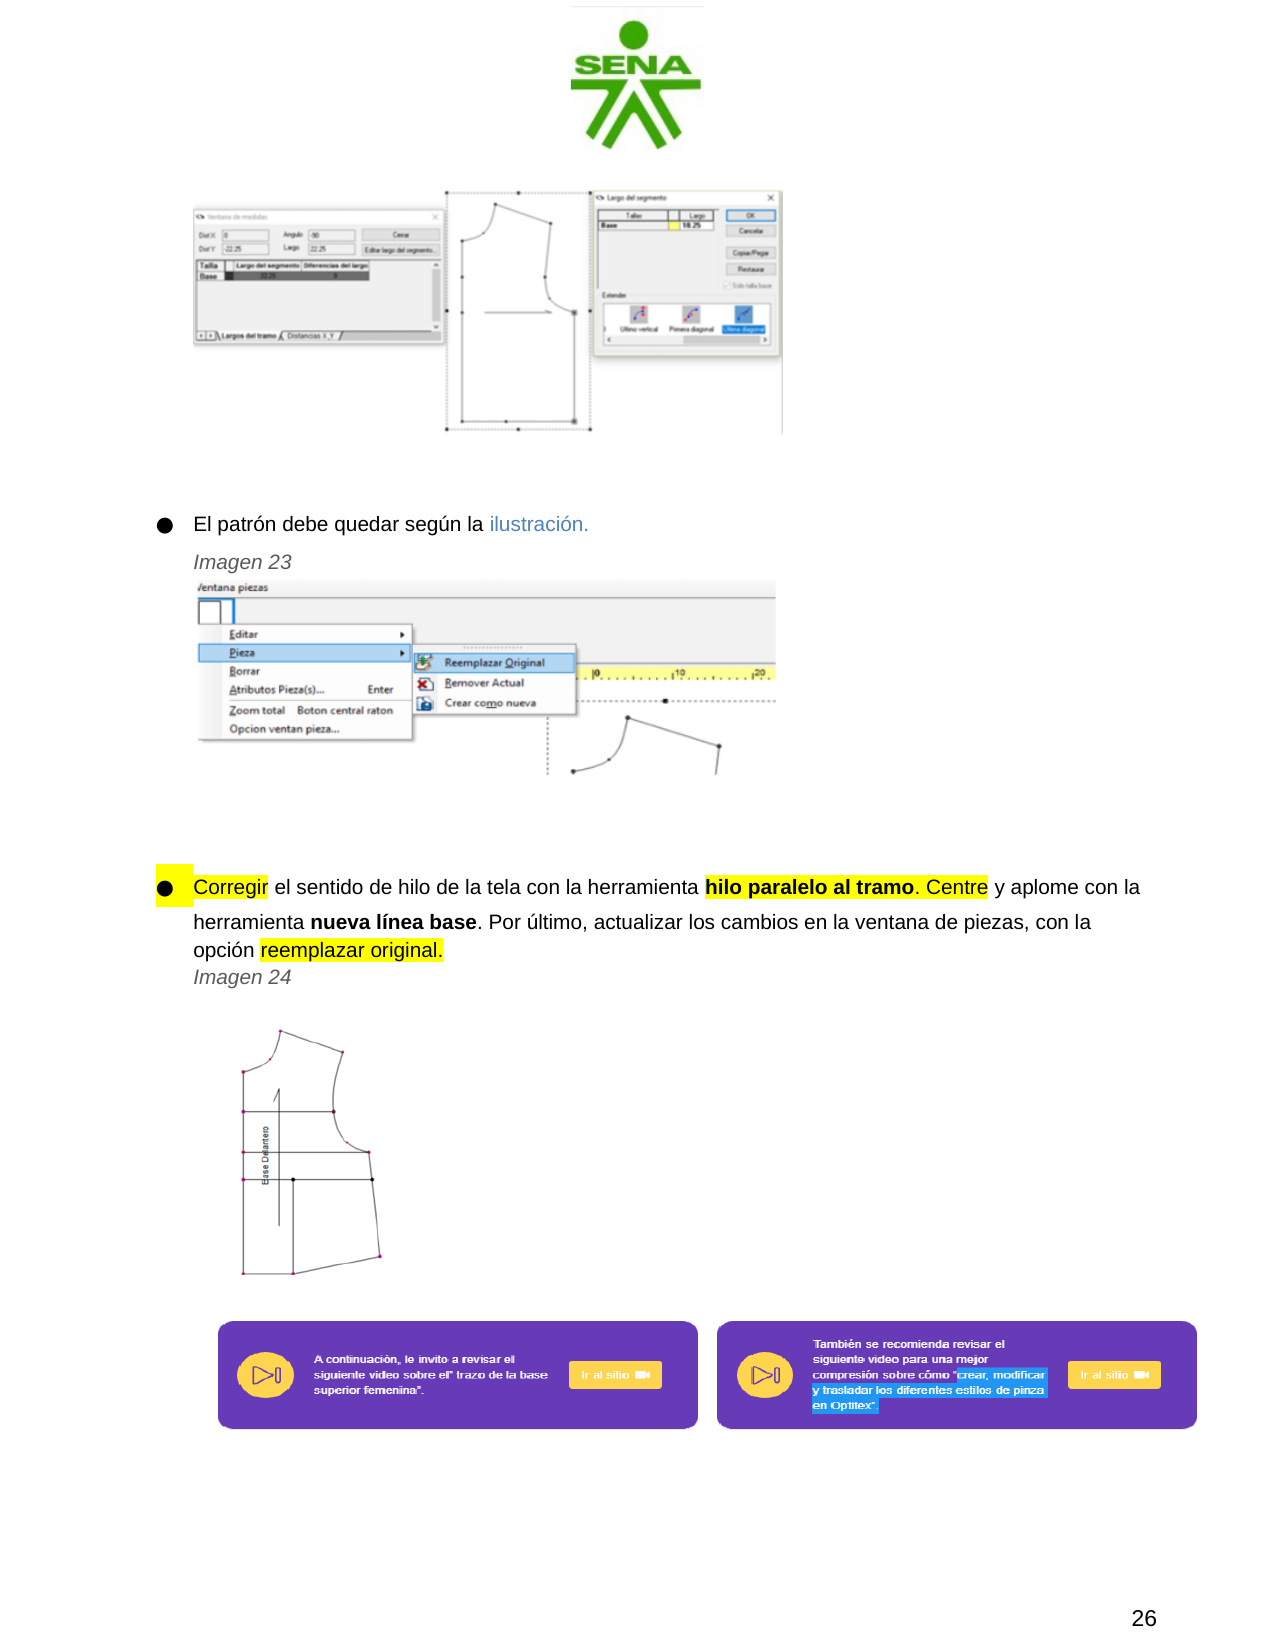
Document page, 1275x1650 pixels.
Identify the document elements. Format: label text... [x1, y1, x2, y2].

picture [193, 577, 783, 837]
picture [193, 1302, 1232, 1450]
list El patrón debe quedar según la ilustración. [156, 500, 1157, 543]
text Imagen 23 [193, 549, 1157, 573]
picture [193, 1020, 447, 1275]
list Corregir el sentido de hilo de la tela con la herramienta hilo paralelo al tramo. Centre y aplome con la herramienta nueva línea base. Por último, actualizar los cambios en la ventana de piezas, con la opción reemplazar original. [156, 864, 1157, 962]
text Imagen 24 [193, 965, 1157, 989]
picture [569, 6, 703, 155]
picture [193, 177, 783, 469]
